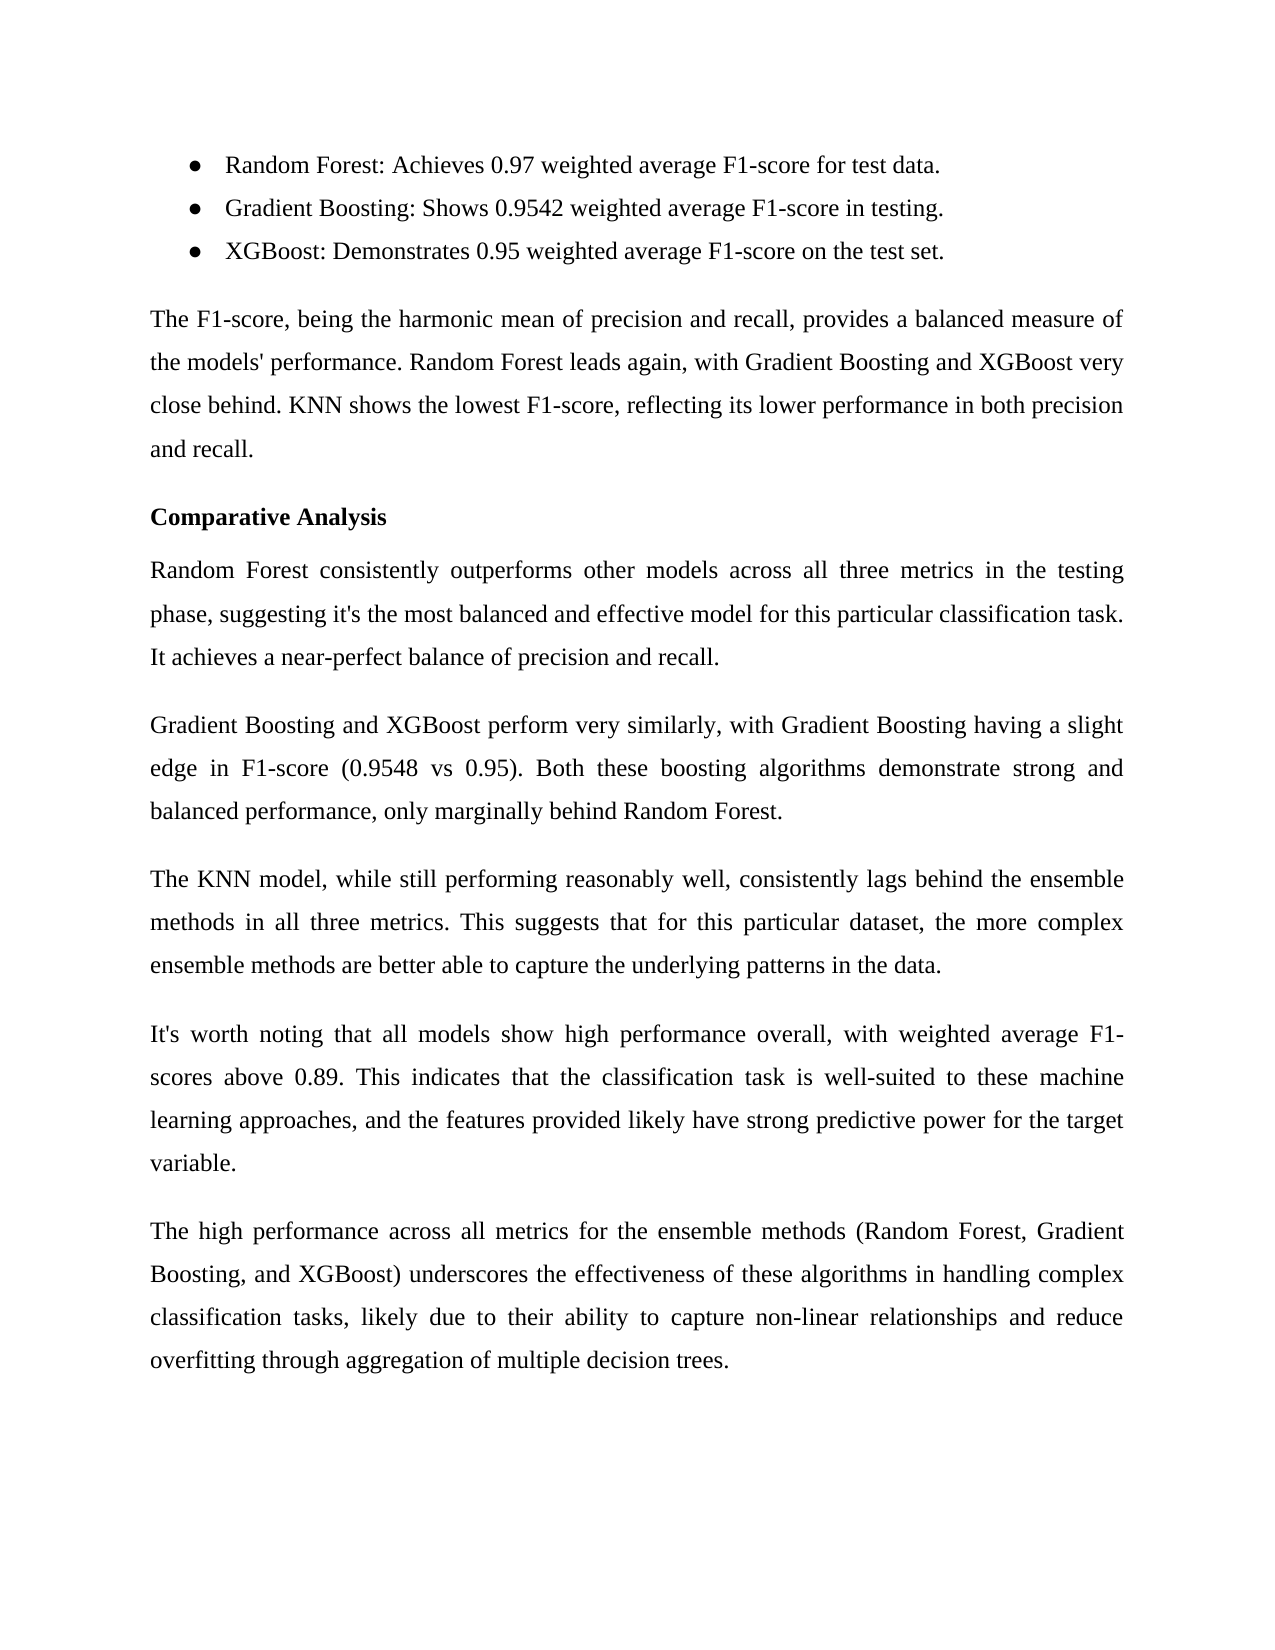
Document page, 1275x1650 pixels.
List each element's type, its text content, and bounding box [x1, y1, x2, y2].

text Gradient Boosting and XGBoost perform very similarly, with Gradient Boosting having a slight edge in F1-score (0.9548 vs 0.95). Both these boosting algorithms demonstrate strong and balanced performance, only marginally behind Random Forest. [150, 710, 1125, 825]
text Comparative Analysis [150, 502, 1125, 531]
text The KNN model, while still performing reasonably well, consistently lags behind the ensemble methods in all three metrics. This suggests that for this particular dataset, the more complex ensemble methods are better able to capture the underlying patterns in the data. [150, 864, 1125, 979]
list Gradient Boosting: Shows 0.9542 weighted average F1-score in testing. [187, 193, 1125, 222]
text It's worth noting that all models show high performance overall, with weighted average F1-scores above 0.89. This indicates that the classification task is well-suited to these machine learning approaches, and the features provided likely have strong predictive power for the target variable. [150, 1019, 1125, 1177]
text Random Forest consistently outperforms other models across all three metrics in the testing phase, suggesting it's the most balanced and effective model for this particular classification task. It achieves a near-perfect balance of precision and recall. [150, 556, 1125, 671]
list XGBoost: Demonstrates 0.95 weighted average F1-score on the test set. [187, 236, 1125, 265]
text The F1-score, being the harmonic mean of precision and recall, provides a balanced measure of the models' performance. Random Forest leads again, with Gradient Boosting and XGBoost very close behind. KNN shows the lowest F1-score, reflecting its lower performance in both precision and recall. [150, 304, 1125, 462]
text The high performance across all metrics for the ensemble methods (Random Forest, Gradient Boosting, and XGBoost) underscores the effectiveness of these algorithms in handling complex classification tasks, likely due to their ability to capture non-linear relationships and reduce overfitting through aggregation of multiple decision trees. [150, 1216, 1125, 1374]
list Random Forest: Achieves 0.97 weighted average F1-score for test data. [187, 150, 1125, 179]
